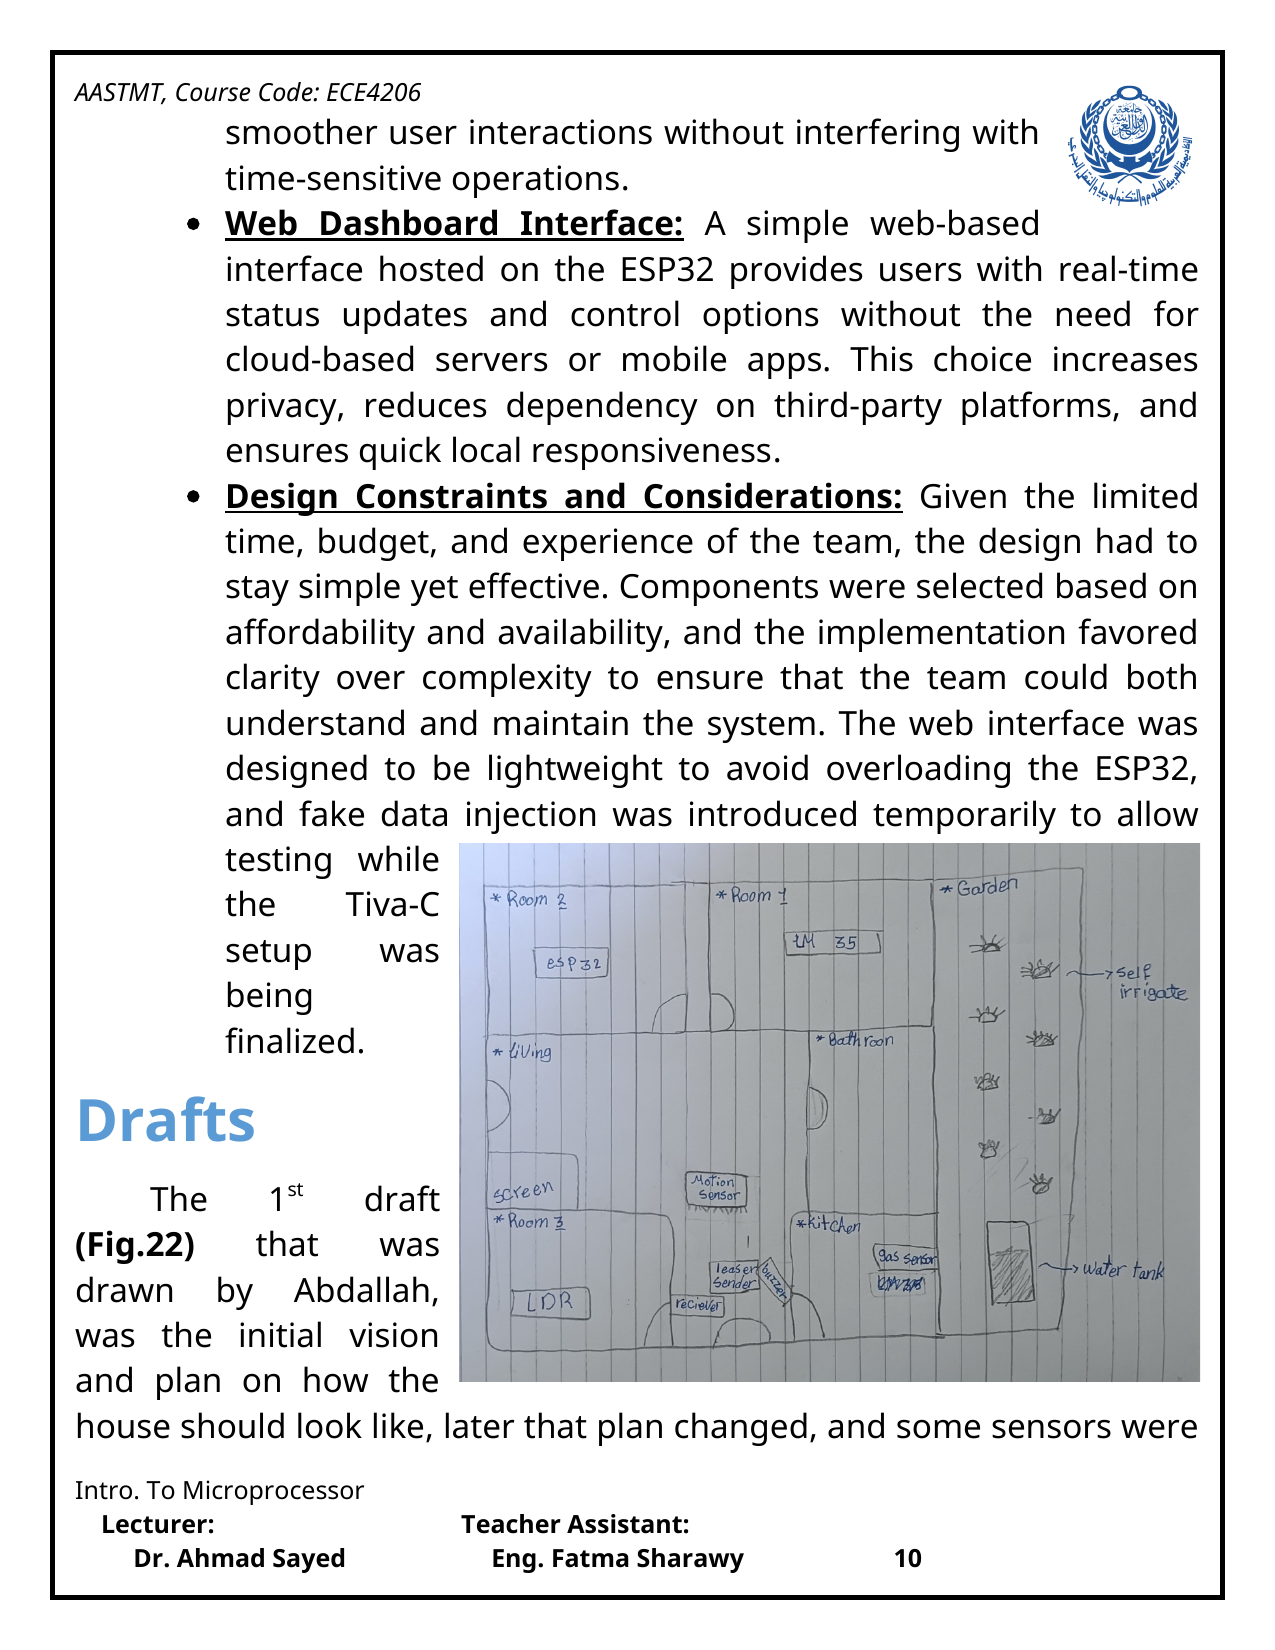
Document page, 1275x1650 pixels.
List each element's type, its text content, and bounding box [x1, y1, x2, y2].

list Design Constraints and Considerations: Given the limited time, budget, and experience of the team, the design had to stay simple yet effective. Components were selected based on affordability and availability, and the implementation favored clarity over complexity to ensure that the team could both understand and maintain the system. The web interface was designed to be lightweight to avoid overloading the ESP32, and fake data injection was introduced temporarily to allow testing while the Tiva-C setup was being finalized. [187, 472, 1200, 1063]
list Web Dashboard Interface: A simple web-based interface hosted on the ESP32 provides users with real-time status updates and control options without the need for cloud-based servers or mobile apps. This choice increases privacy, reduces dependency on third-party platforms, and ensures quick local responsiveness. [187, 200, 1200, 472]
list smoother user interactions without interfering with time-sensitive operations. [225, 109, 1200, 200]
picture [1059, 75, 1197, 109]
text Drafts [75, 1079, 459, 1159]
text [75, 1176, 1200, 1448]
picture [459, 843, 1200, 1382]
